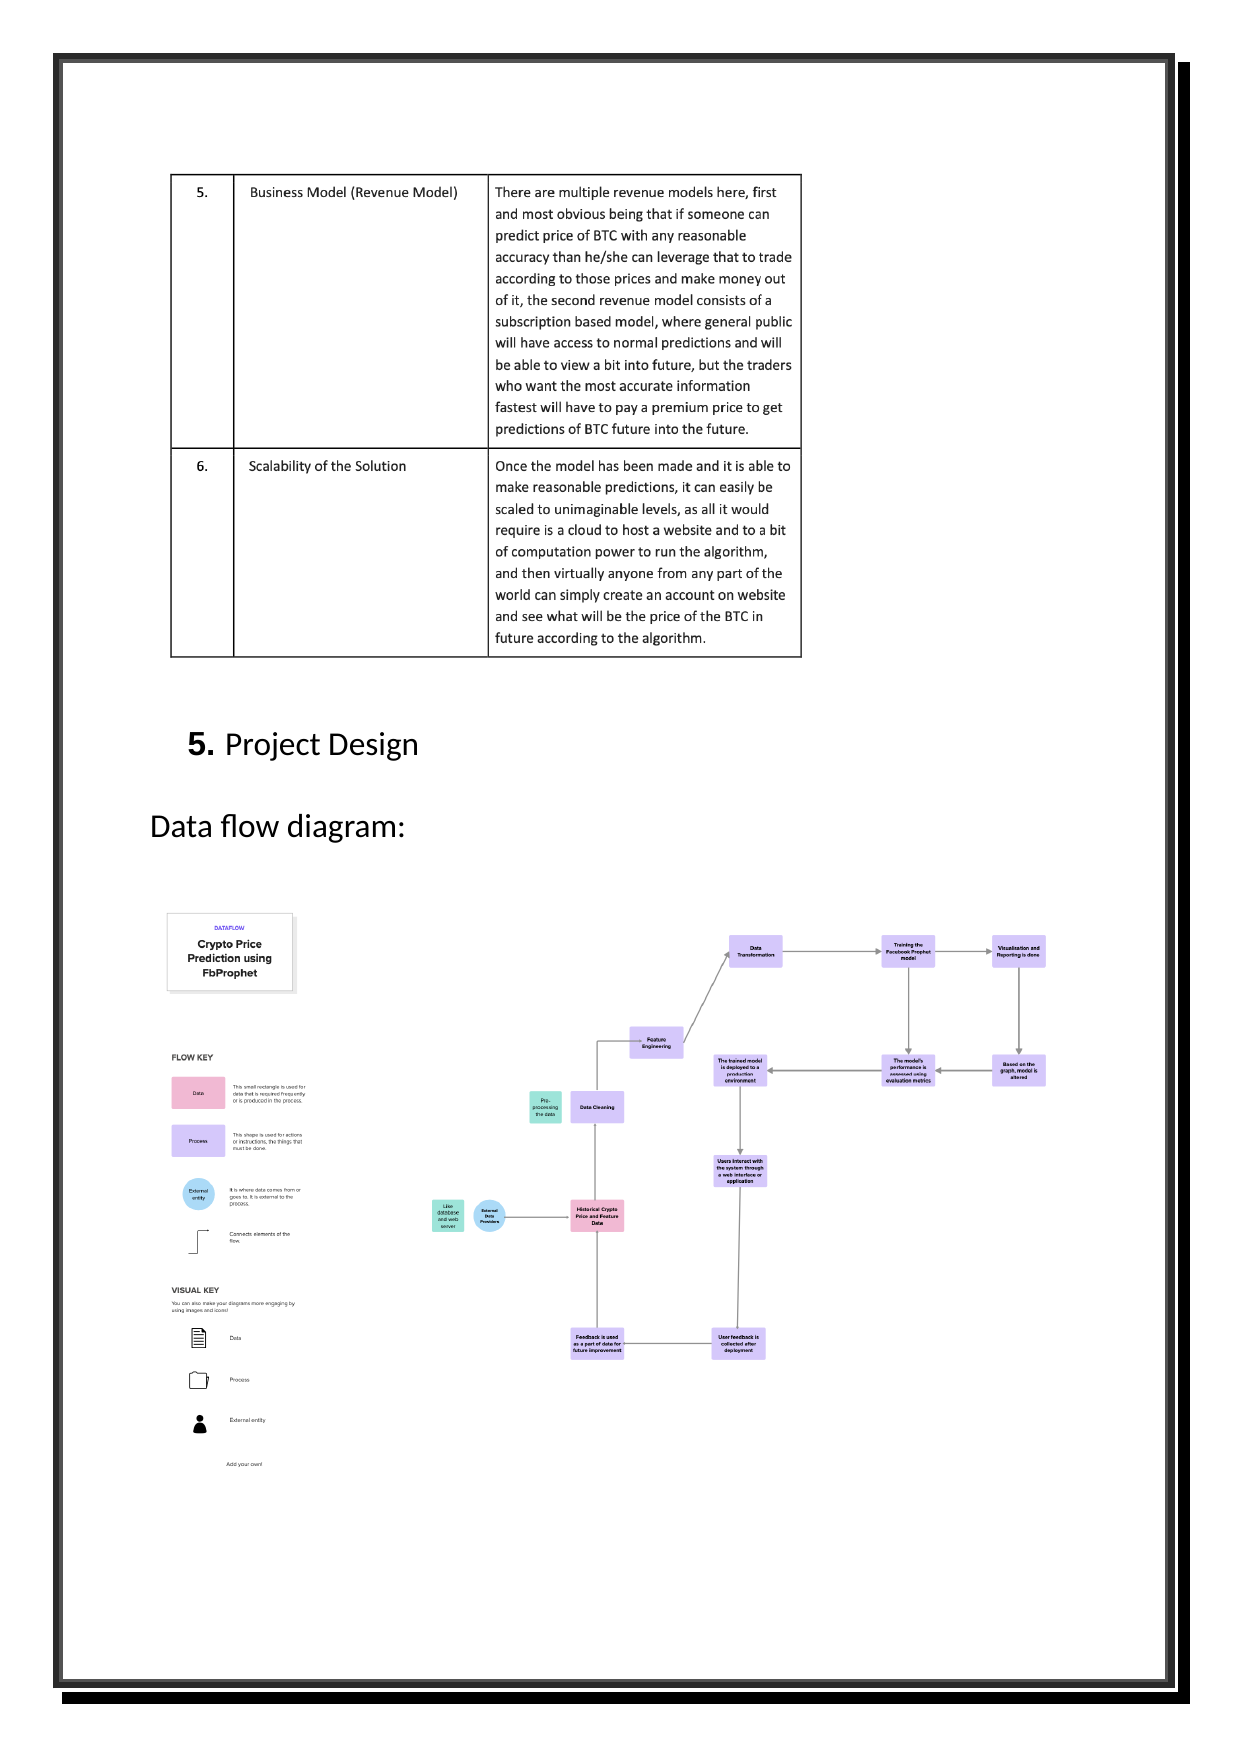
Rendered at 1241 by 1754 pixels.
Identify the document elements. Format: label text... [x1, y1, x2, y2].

text Data flow diagram: [150, 805, 1078, 846]
picture [150, 886, 1091, 1541]
list Project Design [187, 723, 1078, 764]
picture [150, 150, 822, 683]
